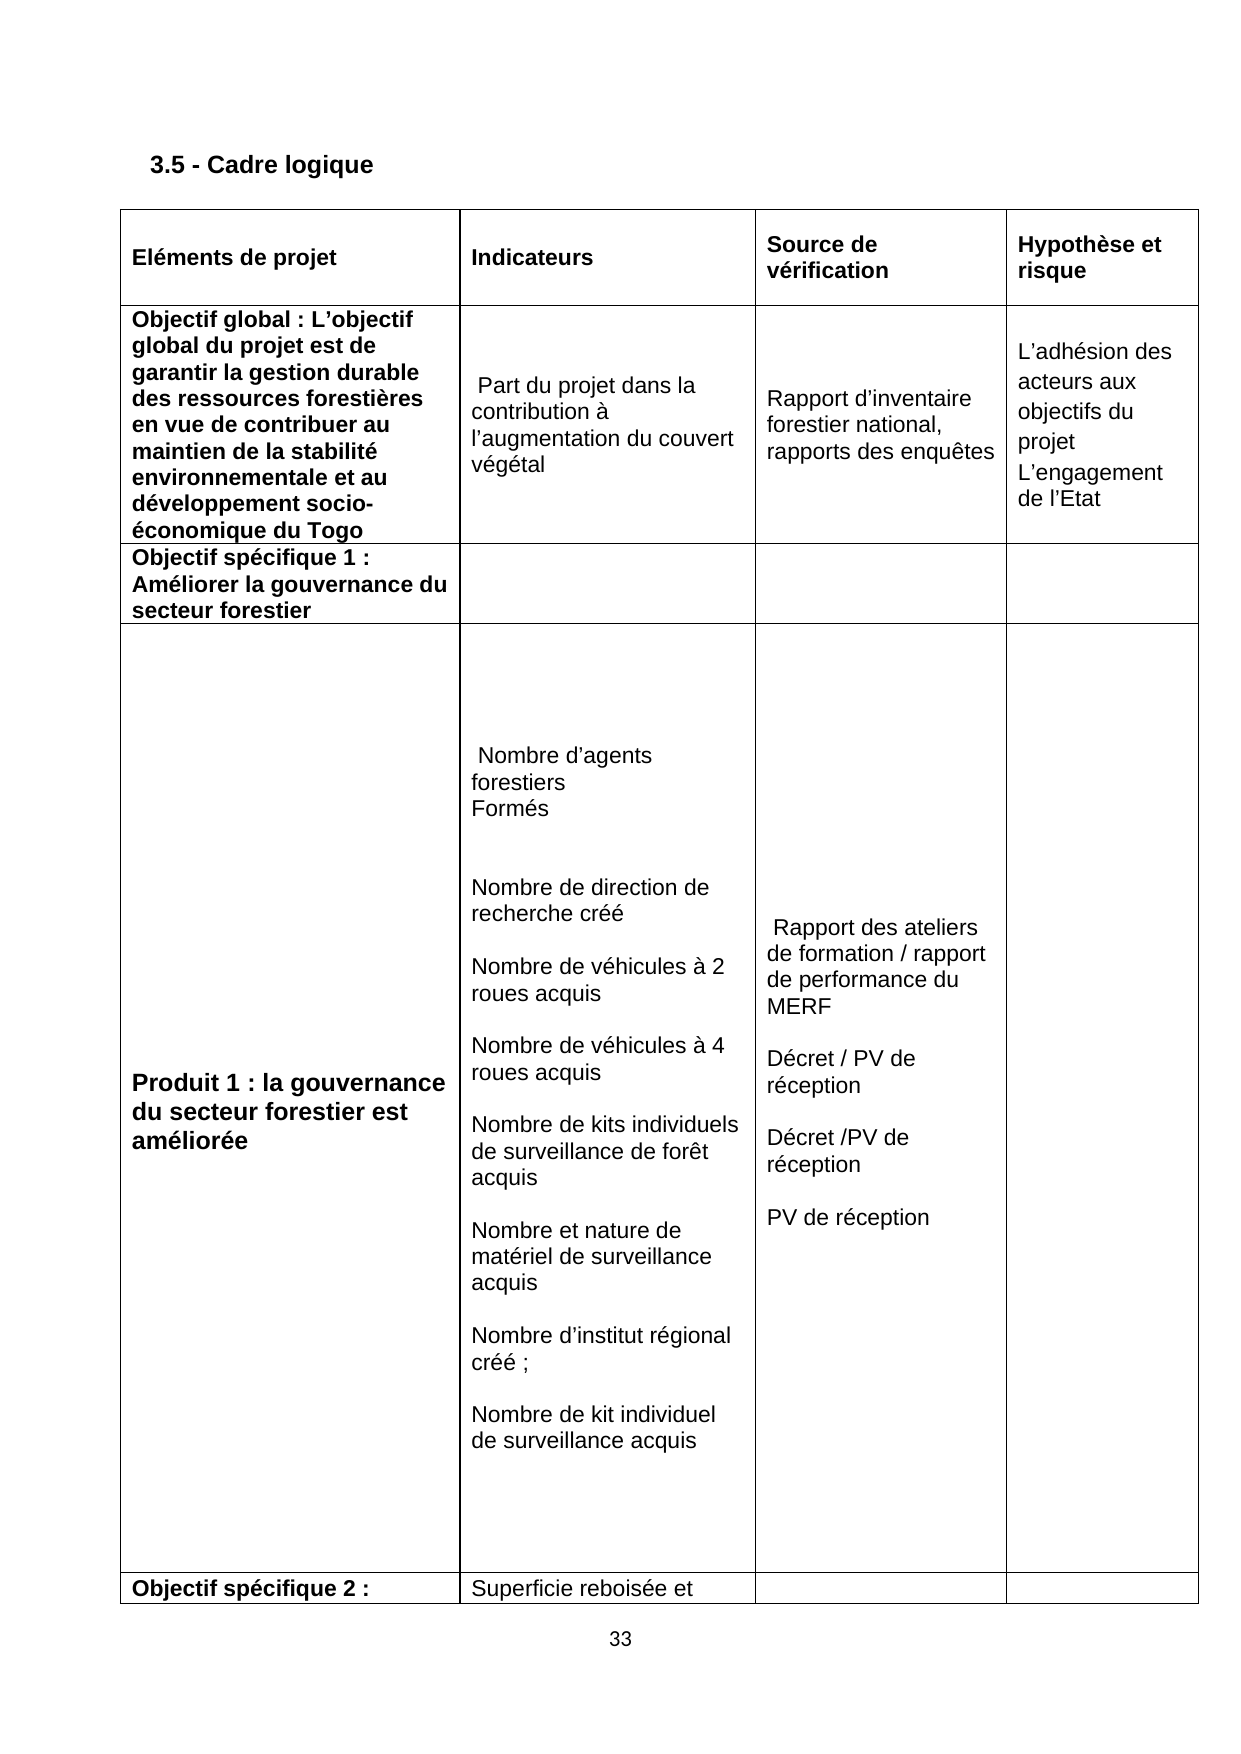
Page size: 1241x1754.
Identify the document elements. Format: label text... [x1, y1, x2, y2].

table_cell [461, 544, 755, 623]
table_header Source de vérification [756, 210, 1006, 305]
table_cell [121, 1573, 459, 1603]
table_cell [1007, 624, 1198, 1572]
table_cell Objectif spécifique 1 : Améliorer la gouvernance du secteur forestier [121, 544, 459, 623]
table_cell Part du projet dans la contribution à l’augmentation du couvert végétal [461, 306, 755, 543]
text 3.5 - Cadre logique [150, 150, 1090, 179]
table_cell [1007, 1573, 1198, 1603]
table_header Indicateurs [461, 210, 755, 305]
table_header Eléments de projet [121, 210, 459, 305]
table_cell L’adhésion des acteurs aux objectifs du projet L’engagement de l’Etat [1007, 306, 1198, 543]
table_cell Superficie reboisée et protégée [461, 1573, 755, 1603]
table_cell Produit 1 : la gouvernance du secteur forestier est améliorée [121, 624, 459, 1572]
table_cell Nombre d’agents forestiers Formés Nombre de direction de recherche créé Nombre de véhicules à 2 roues acquis Nombre de véhicules à 4 roues acquis Nombre de kits individuels de surveillance de forêt acquis Nombre et nature de matériel de surveillance acquis Nombre d’institut régional créé ; Nombre de kit individuel de surveillance acquis [461, 624, 755, 1572]
table_header Hypothèse et risque [1007, 210, 1198, 305]
table_cell Rapport d’inventaire forestier national, rapports des enquêtes [756, 306, 1006, 543]
table_cell [756, 544, 1006, 623]
table_cell [1007, 544, 1198, 623]
table_cell Rapport des ateliers de formation / rapport de performance du MERF Décret / PV de réception Décret /PV de réception PV de réception [756, 624, 1006, 1572]
table_cell Objectif global : L’objectif global du projet est de garantir la gestion durable des ressources forestières en vue de contribuer au maintien de la stabilité environnementale et au développement socio-économique du Togo [121, 306, 459, 543]
table_cell [756, 1573, 1006, 1603]
